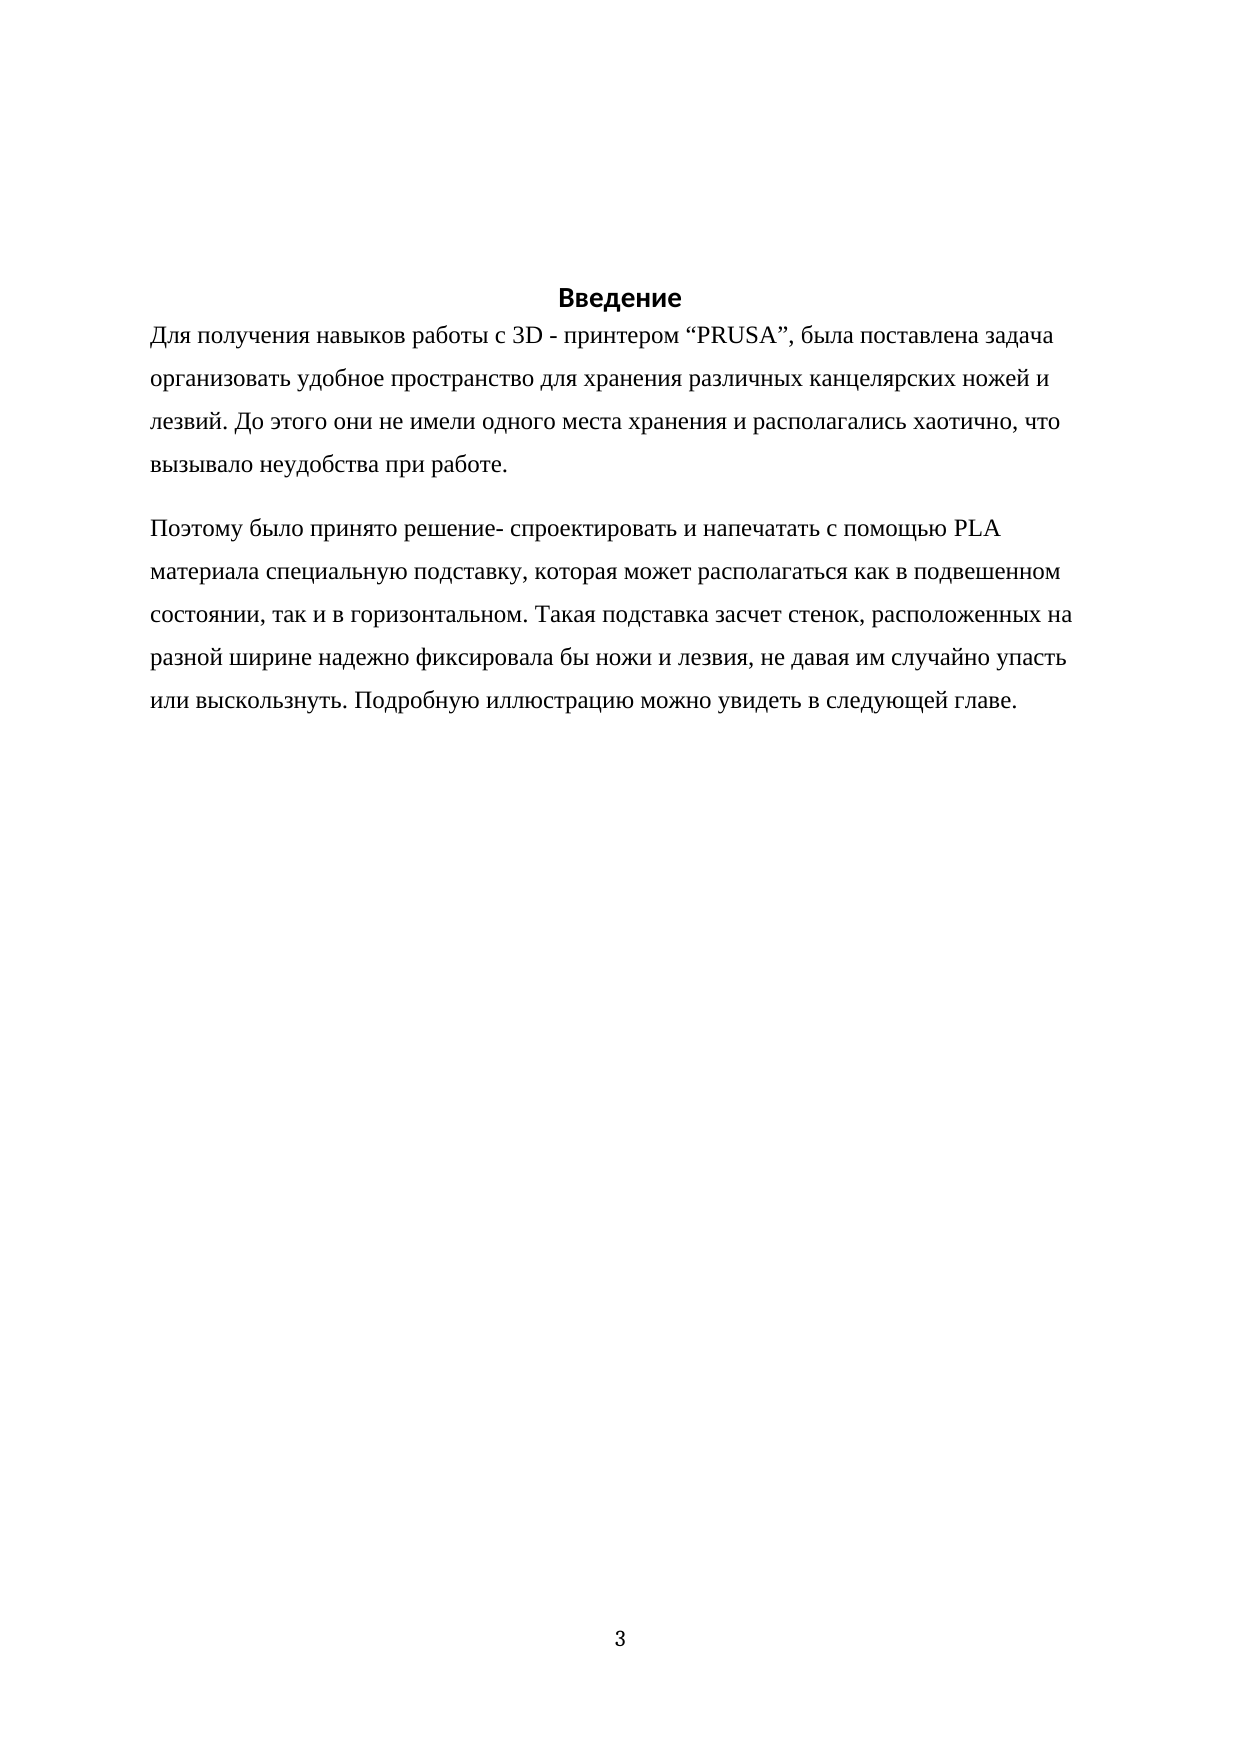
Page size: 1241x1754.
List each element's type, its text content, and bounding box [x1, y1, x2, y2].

text Поэтому было принято решение- спроектировать и напечатать с помощью PLA материала специальную подставку, которая может располагаться как в подвешенном состоянии, так и в горизонтальном. Такая подставка засчет стенок, расположенных на разной ширине надежно фиксировала бы ножи и лезвия, не давая им случайно упасть или выскользнуть. Подробную иллюстрацию можно увидеть в следующей главе. [150, 513, 1090, 714]
subtitle Введение [150, 279, 1090, 314]
text Для получения навыков работы с 3D - принтером “PRUSA”, была поставлена задача организовать удобное пространство для хранения различных канцелярских ножей и лезвий. До этого они не имели одного места хранения и располагались хаотично, что вызывало неудобства при работе. [150, 320, 1090, 478]
